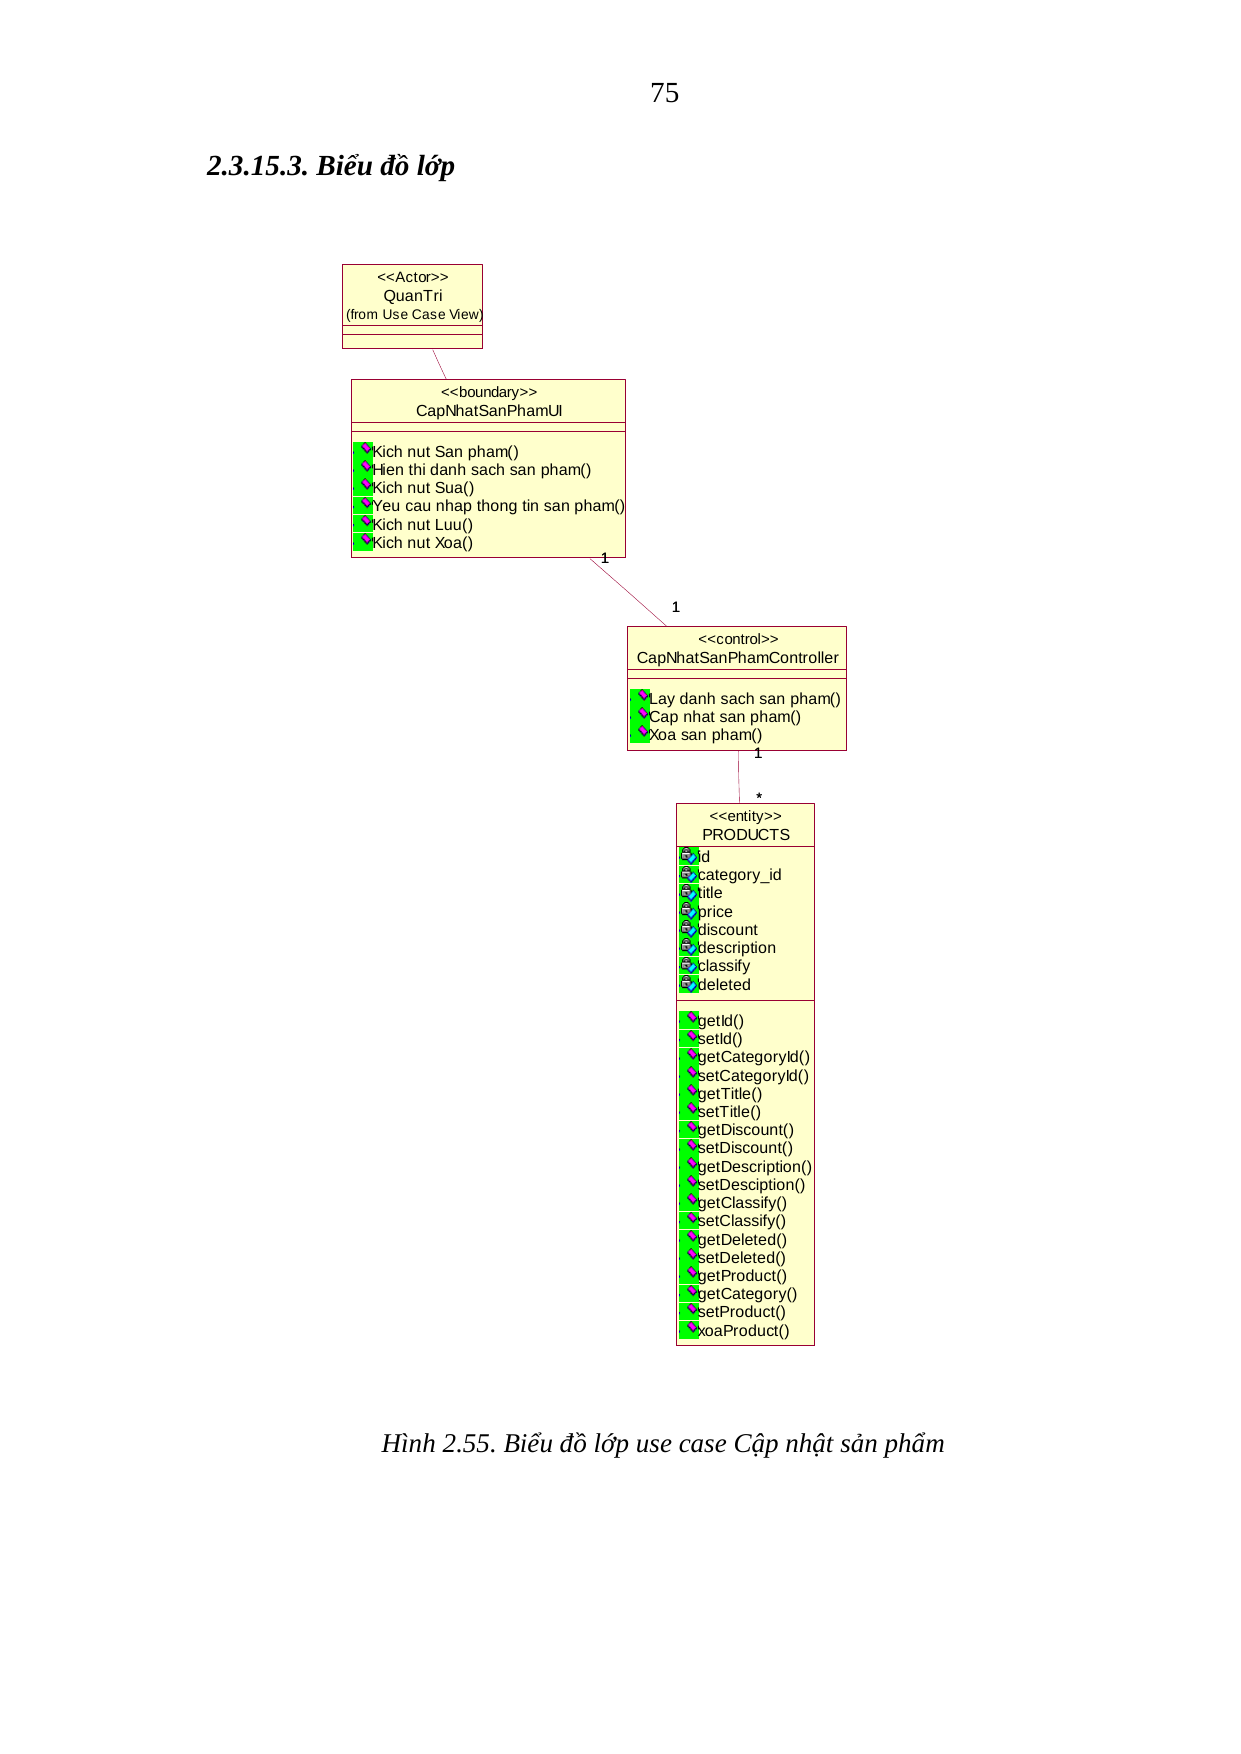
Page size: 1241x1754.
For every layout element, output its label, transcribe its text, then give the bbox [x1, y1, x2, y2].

text Hình 2.55. Biểu đồ lớp use case Cập nhật sản phẩm [207, 1427, 1122, 1458]
subtitle Biểu đồ lớp [207, 148, 1122, 181]
